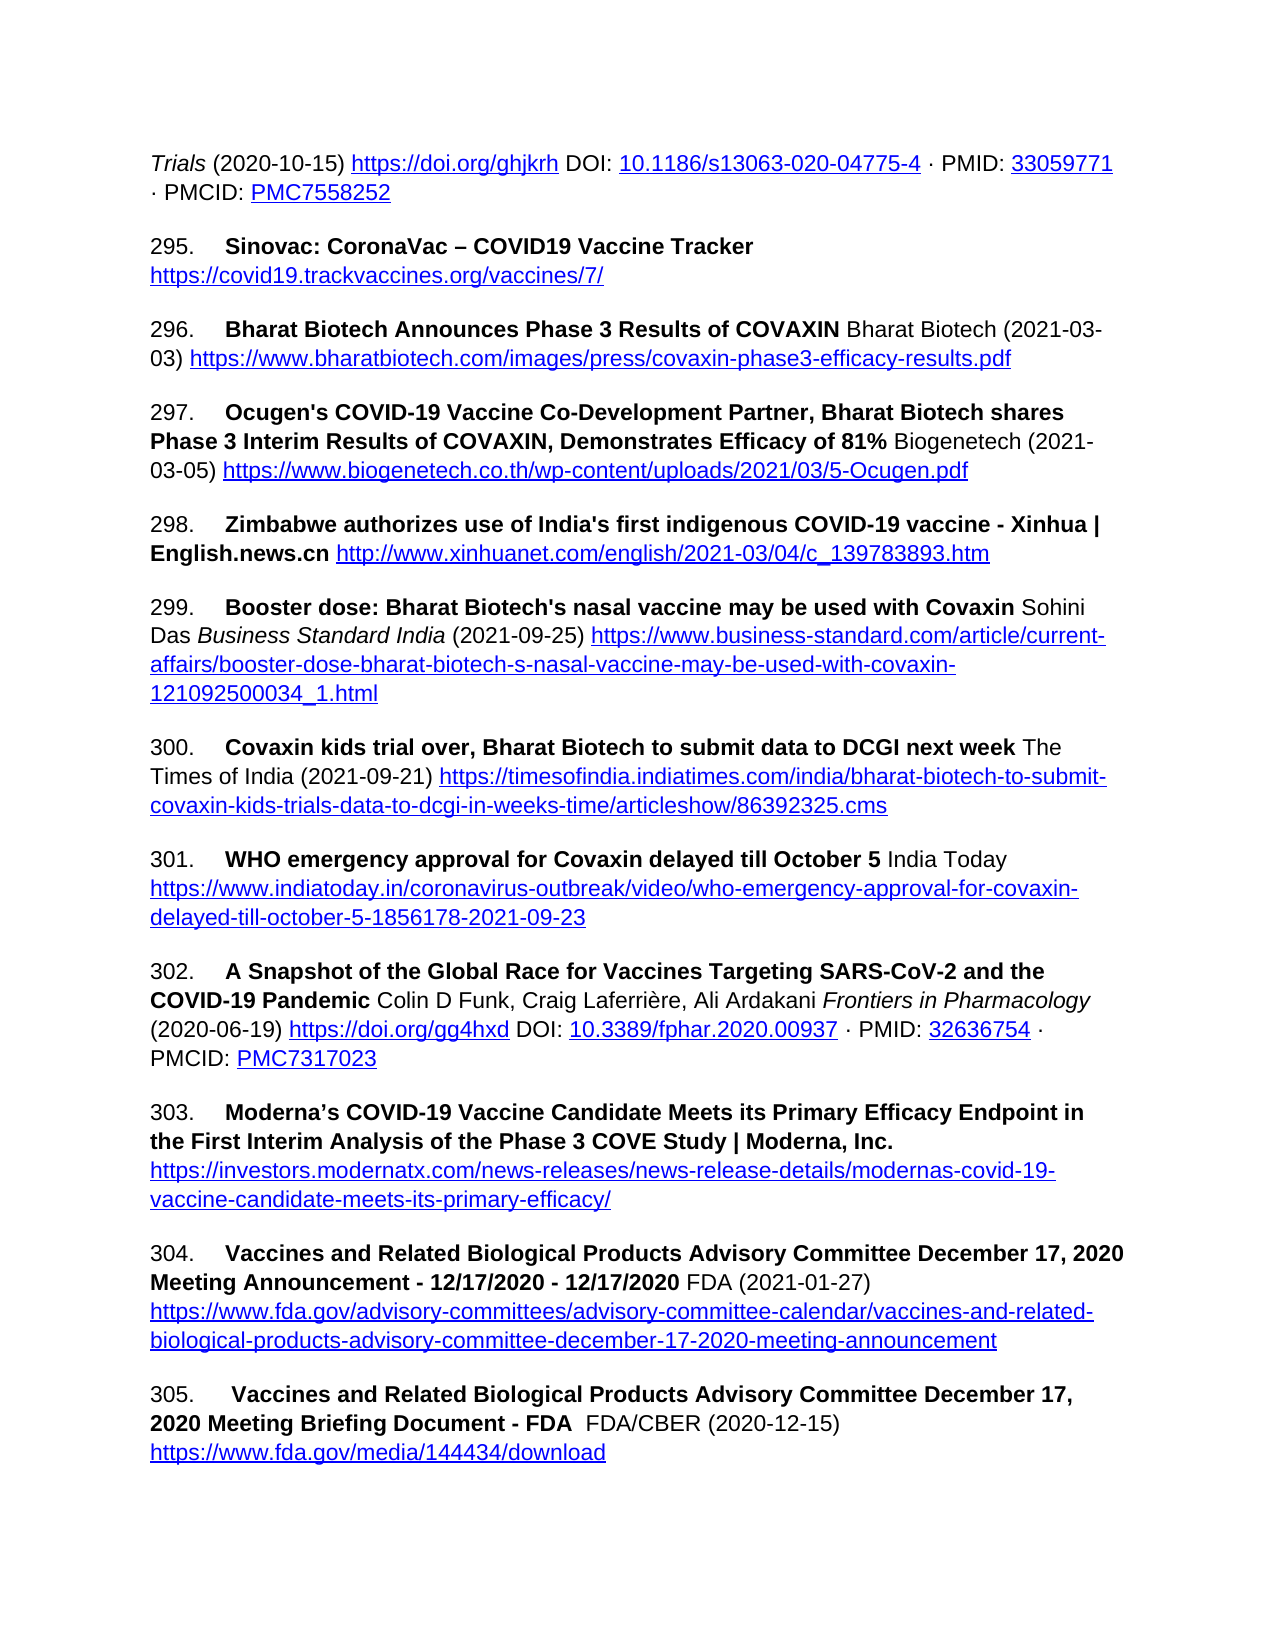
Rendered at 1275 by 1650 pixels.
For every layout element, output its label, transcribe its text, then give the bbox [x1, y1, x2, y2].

text 297. Ocugen's COVID-19 Vaccine Co-Development Partner, Bharat Biotech shares Phase 3 Interim Results of COVAXIN, Demonstrates Efficacy of 81% Biogenetech (2021-03-05) https://www.biogenetech.co.th/wp-content/uploads/2021/03/5-Ocugen.pdf [150, 399, 1125, 483]
text 301. WHO emergency approval for Covaxin delayed till October 5 India Today https://www.indiatoday.in/coronavirus-outbreak/video/who-emergency-approval-for-covaxin-delayed-till-october-5-1856178-2021-09-23 [150, 846, 1125, 931]
text 305. Vaccines and Related Biological Products Advisory Committee December 17, 2020 Meeting Briefing Document - FDA FDA/CBER (2020-12-15) https://www.fda.gov/media/144434/download [150, 1381, 1125, 1465]
text 296. Bharat Biotech Announces Phase 3 Results of COVAXIN Bharat Biotech (2021-03-03) https://www.bharatbiotech.com/images/press/covaxin-phase3-efficacy-results.pdf [150, 316, 1125, 371]
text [150, 150, 1125, 205]
text 302. A Snapshot of the Global Race for Vaccines Targeting SARS-CoV-2 and the COVID-19 Pandemic Colin D Funk, Craig Laferrière, Ali Ardakani Frontiers in Pharmacology (2020-06-19) https://doi.org/gg4hxd DOI: 10.3389/fphar.2020.00937 · PMID: 32636754 · PMCID: PMC7317023 [150, 958, 1125, 1071]
text 304. Vaccines and Related Biological Products Advisory Committee December 17, 2020 Meeting Announcement - 12/17/2020 - 12/17/2020 FDA (2021-01-27) https://www.fda.gov/advisory-committees/advisory-committee-calendar/vaccines-and-related-biological-products-advisory-committee-december-17-2020-meeting-announcement [150, 1240, 1125, 1353]
text 299. Booster dose: Bharat Biotech's nasal vaccine may be used with Covaxin Sohini Das Business Standard India (2021-09-25) https://www.business-standard.com/article/current-affairs/booster-dose-bharat-biotech-s-nasal-vaccine-may-be-used-with-covaxin-121092500034_1.html [150, 593, 1125, 707]
text 303. Moderna’s COVID-19 Vaccine Candidate Meets its Primary Efficacy Endpoint in the First Interim Analysis of the Phase 3 COVE Study | Moderna, Inc. https://investors.modernatx.com/news-releases/news-release-details/modernas-covid-19-vaccine-candidate-meets-its-primary-efficacy/ [150, 1099, 1125, 1212]
text 300. Covaxin kids trial over, Bharat Biotech to submit data to DCGI next week The Times of India (2021-09-21) https://timesofindia.indiatimes.com/india/bharat-biotech-to-submit-covaxin-kids-trials-data-to-dcgi-in-weeks-time/articleshow/86392325.cms [150, 734, 1125, 819]
text 298. Zimbabwe authorizes use of India's first indigenous COVID-19 vaccine - Xinhua | English.news.cn http://www.xinhuanet.com/english/2021-03/04/c_139783893.htm [150, 511, 1125, 566]
text 295. Sinovac: CoronaVac – COVID19 Vaccine Tracker https://covid19.trackvaccines.org/vaccines/7/ [150, 233, 1125, 288]
